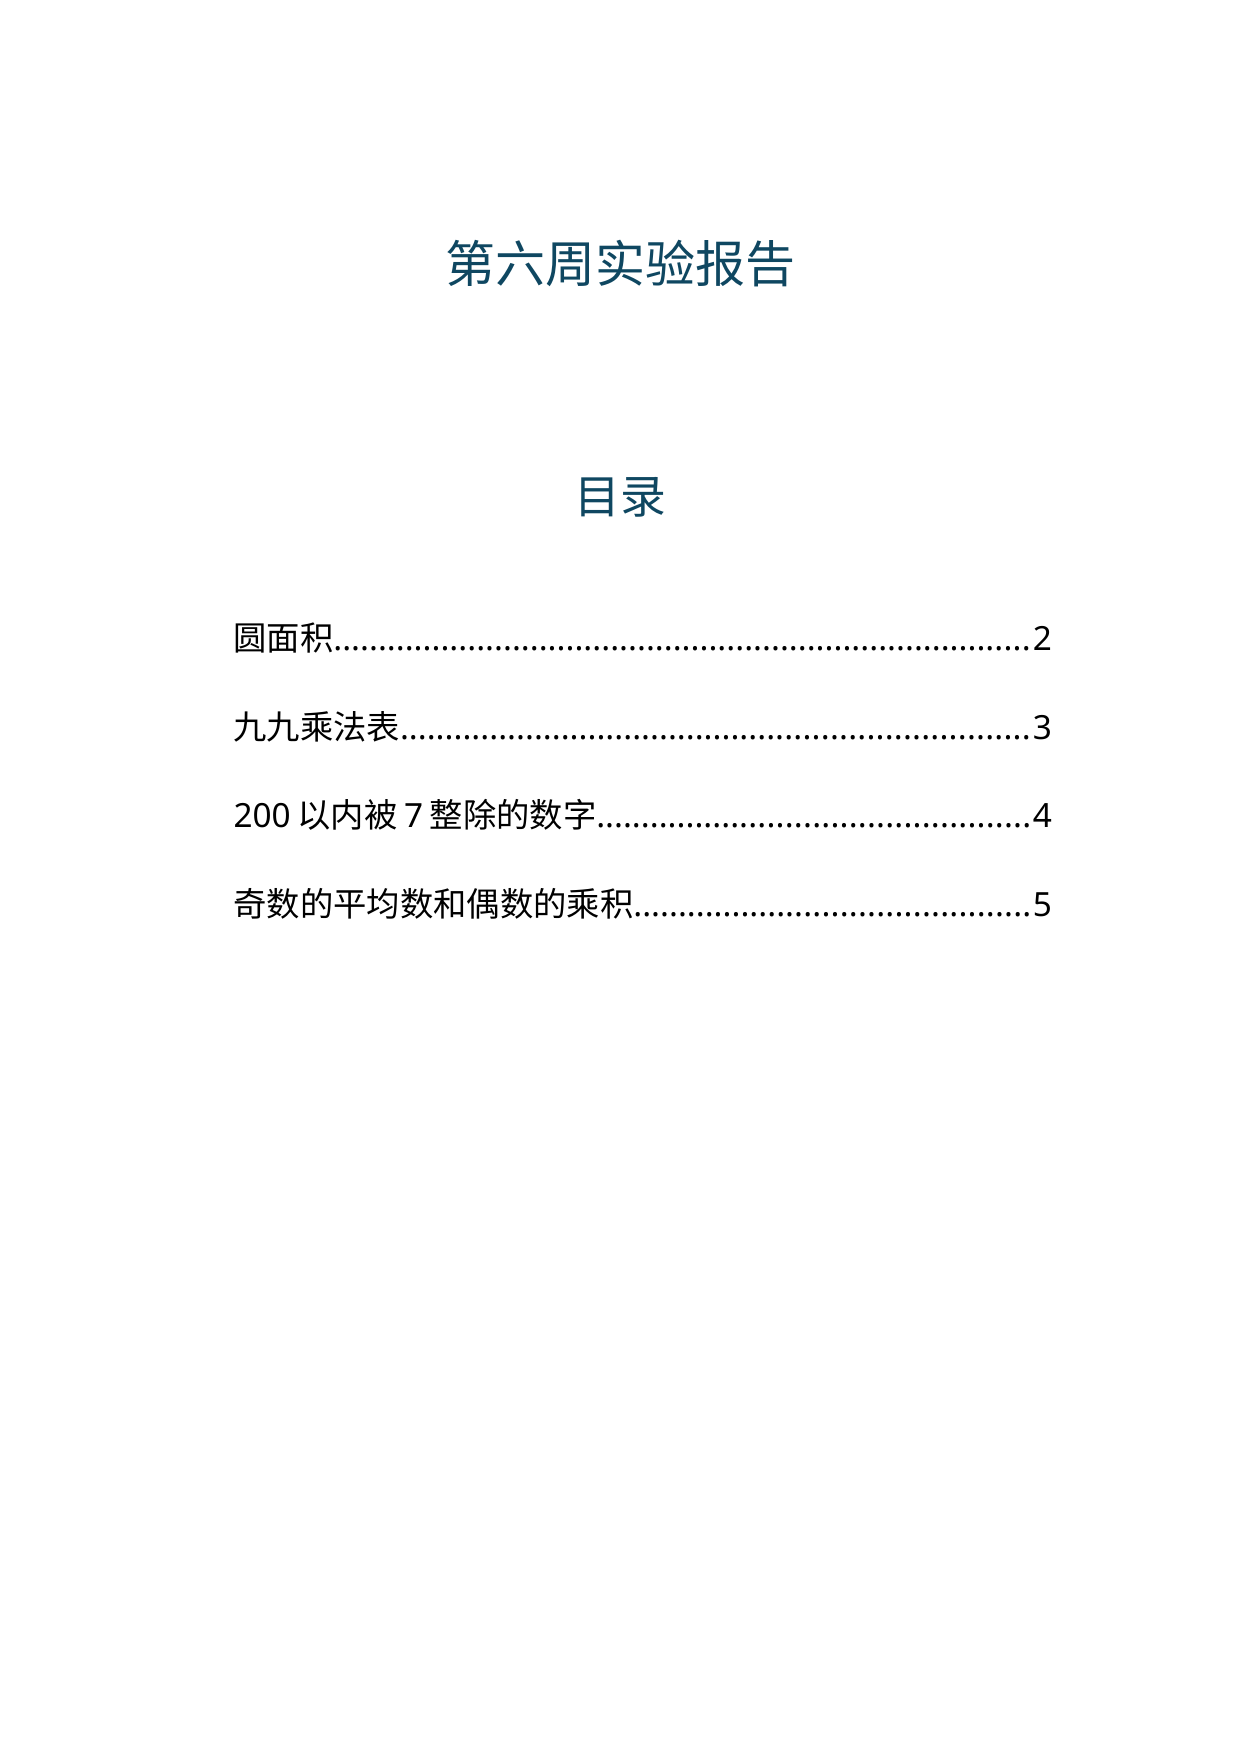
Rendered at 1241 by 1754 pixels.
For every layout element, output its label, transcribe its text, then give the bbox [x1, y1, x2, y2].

subtitle 第六周实验报告 [187, 212, 1053, 309]
